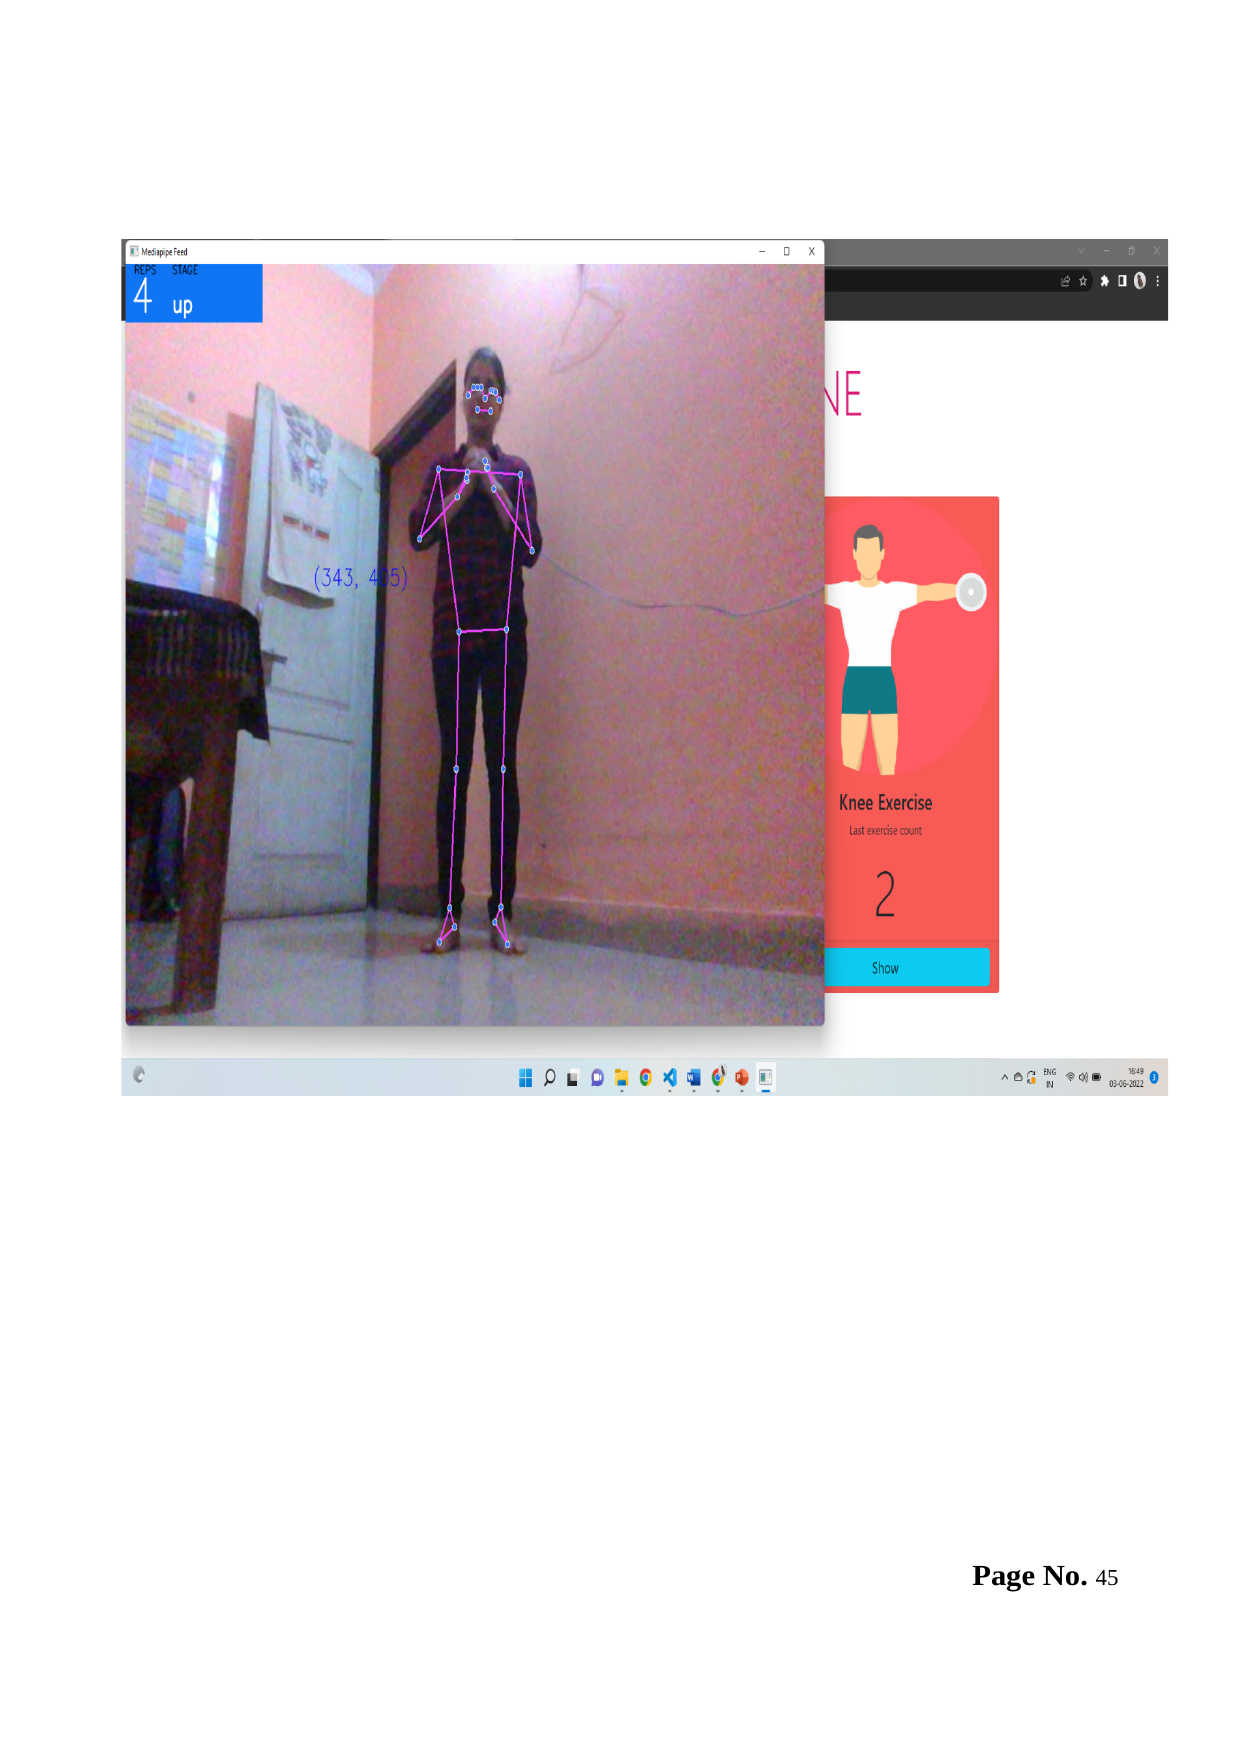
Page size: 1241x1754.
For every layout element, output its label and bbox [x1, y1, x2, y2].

picture [121, 239, 1169, 1096]
